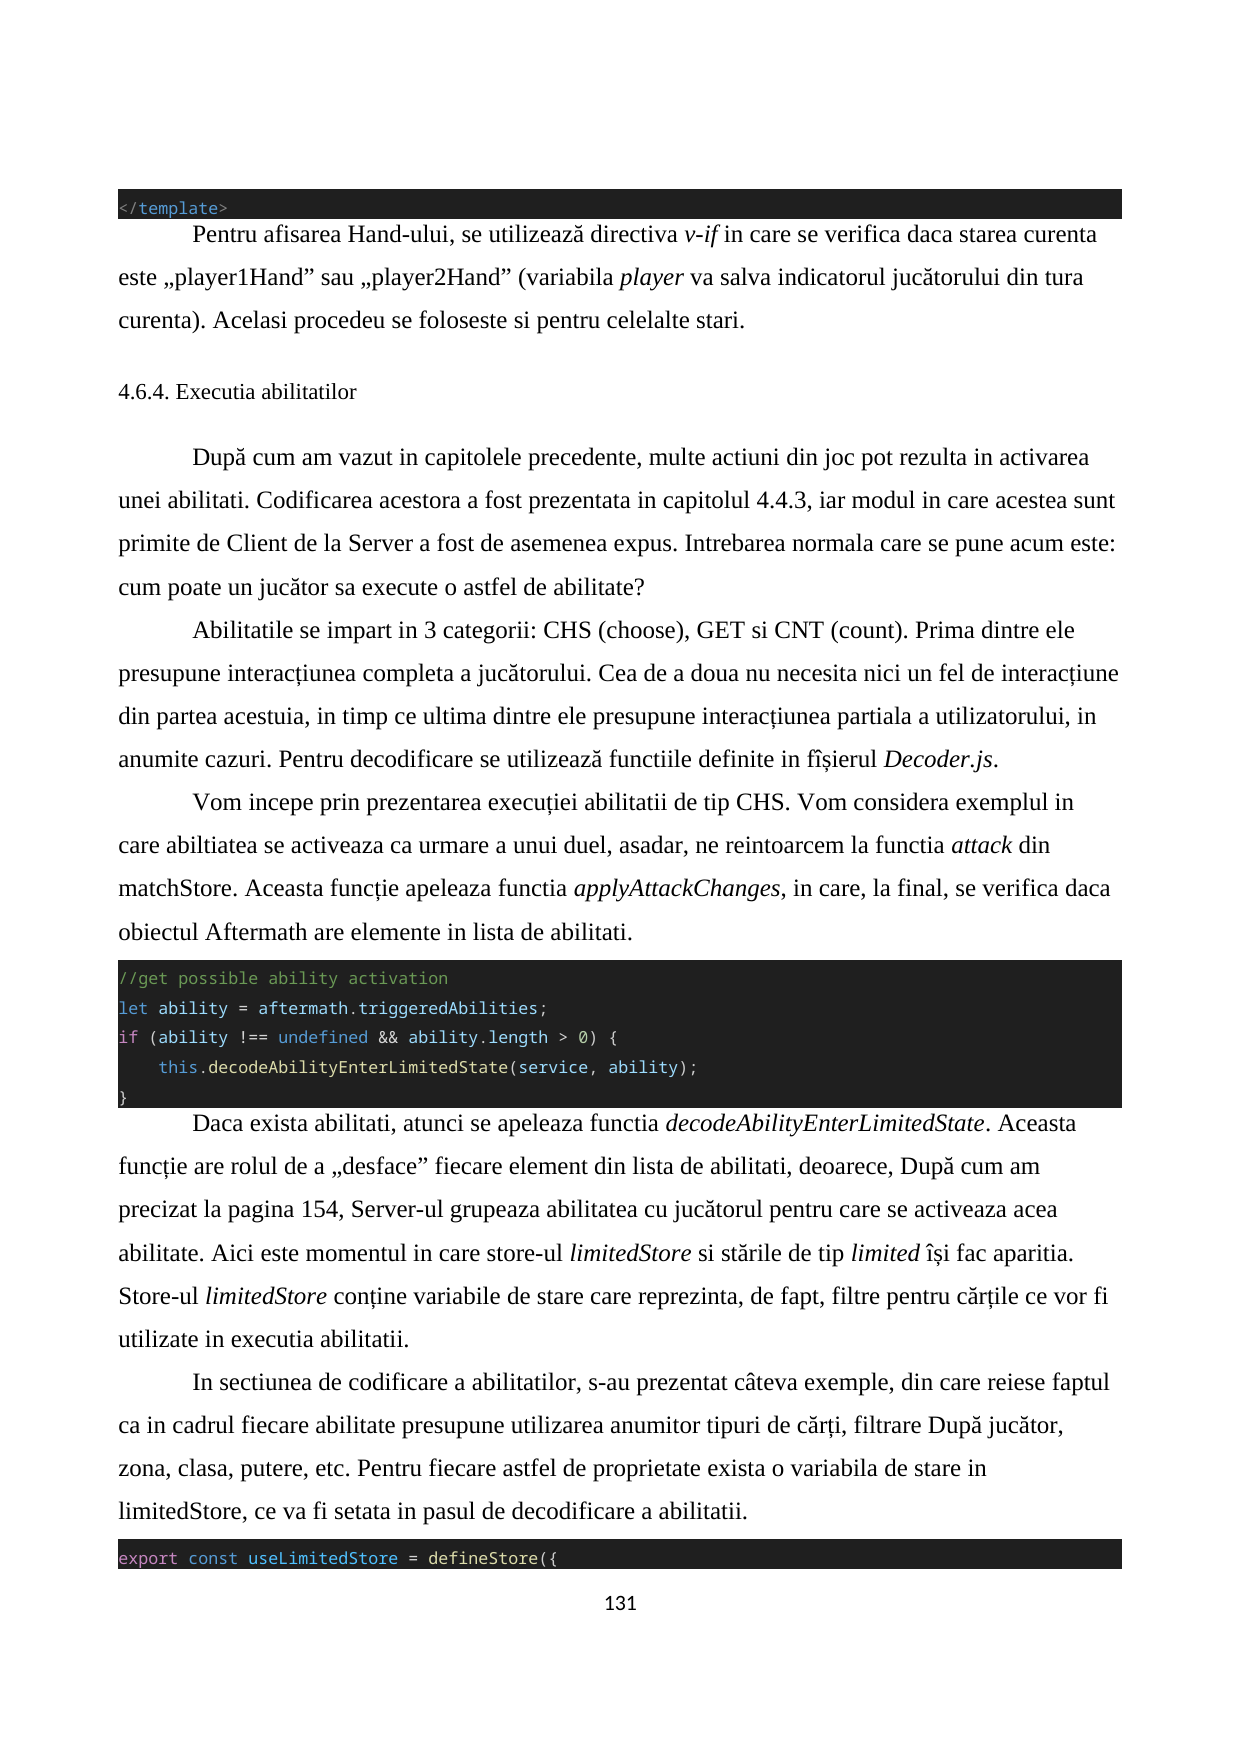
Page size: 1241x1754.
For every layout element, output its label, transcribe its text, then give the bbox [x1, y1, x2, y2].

text 4.6.4. Executia abilitatilor [118, 378, 1122, 404]
text export const useLimitedStore = defineStore({ [118, 1539, 1122, 1569]
text //get possible ability activation [118, 960, 1122, 989]
text </template> [118, 189, 1122, 219]
text this.decodeAbilityEnterLimitedState(service, ability); [118, 1049, 1122, 1078]
text In sectiunea de codificare a abilitatilor, s-au prezentat câteva exemple, din care reiese faptul ca in cadrul fiecare abilitate presupune utilizarea anumitor tipuri de cărți, filtrare După jucător, zona, clasa, putere, etc. Pentru fiecare astfel de proprietate exista o variabila de stare in limitedStore, ce va fi setata in pasul de decodificare a abilitatii. [118, 1367, 1122, 1525]
text } [118, 1078, 1122, 1108]
text După cum am vazut in capitolele precedente, multe actiuni din joc pot rezulta in activarea unei abilitati. Codificarea acestora a fost prezentata in capitolul 4.4.3, iar modul in care acestea sunt primite de Client de la Server a fost de asemenea expus. Intrebarea normala care se pune acum este: cum poate un jucător sa execute o astfel de abilitate? [118, 442, 1122, 600]
text Vom incepe prin prezentarea execuției abilitatii de tip CHS. Vom considera exemplul in care abiltiatea se activeaza ca urmare a unui duel, asadar, ne reintoarcem la functia attack din matchStore. Aceasta funcție apeleaza functia applyAttackChanges, in care, la final, se verifica daca obiectul Aftermath are elemente in lista de abilitati. [118, 787, 1122, 945]
text let ability = aftermath.triggeredAbilities; [118, 989, 1122, 1019]
text Daca exista abilitati, atunci se apeleaza functia decodeAbilityEnterLimitedState. Aceasta funcție are rolul de a „desface” fiecare element din lista de abilitati, deoarece, După cum am precizat la pagina 154, Server-ul grupeaza abilitatea cu jucătorul pentru care se activeaza acea abilitate. Aici este momentul in care store-ul limitedStore si stările de tip limited își fac aparitia. Store-ul limitedStore conține variabile de stare care reprezinta, de fapt, filtre pentru cărțile ce vor fi utilizate in executia abilitatii. [118, 1108, 1122, 1353]
text if (ability !== undefined && ability.length > 0) { [118, 1019, 1122, 1049]
text Pentru afisarea Hand-ului, se utilizează directiva v-if in care se verifica daca starea curenta este „player1Hand” sau „player2Hand” (variabila player va salva indicatorul jucătorului din tura curenta). Acelasi procedeu se foloseste si pentru celelalte stari. [118, 219, 1122, 334]
text Abilitatile se impart in 3 categorii: CHS (choose), GET si CNT (count). Prima dintre ele presupune interacțiunea completa a jucătorului. Cea de a doua nu necesita nici un fel de interacțiune din partea acestuia, in timp ce ultima dintre ele presupune interacțiunea partiala a utilizatorului, in anumite cazuri. Pentru decodificare se utilizează functiile definite in fîșierul Decoder.js. [118, 615, 1122, 773]
